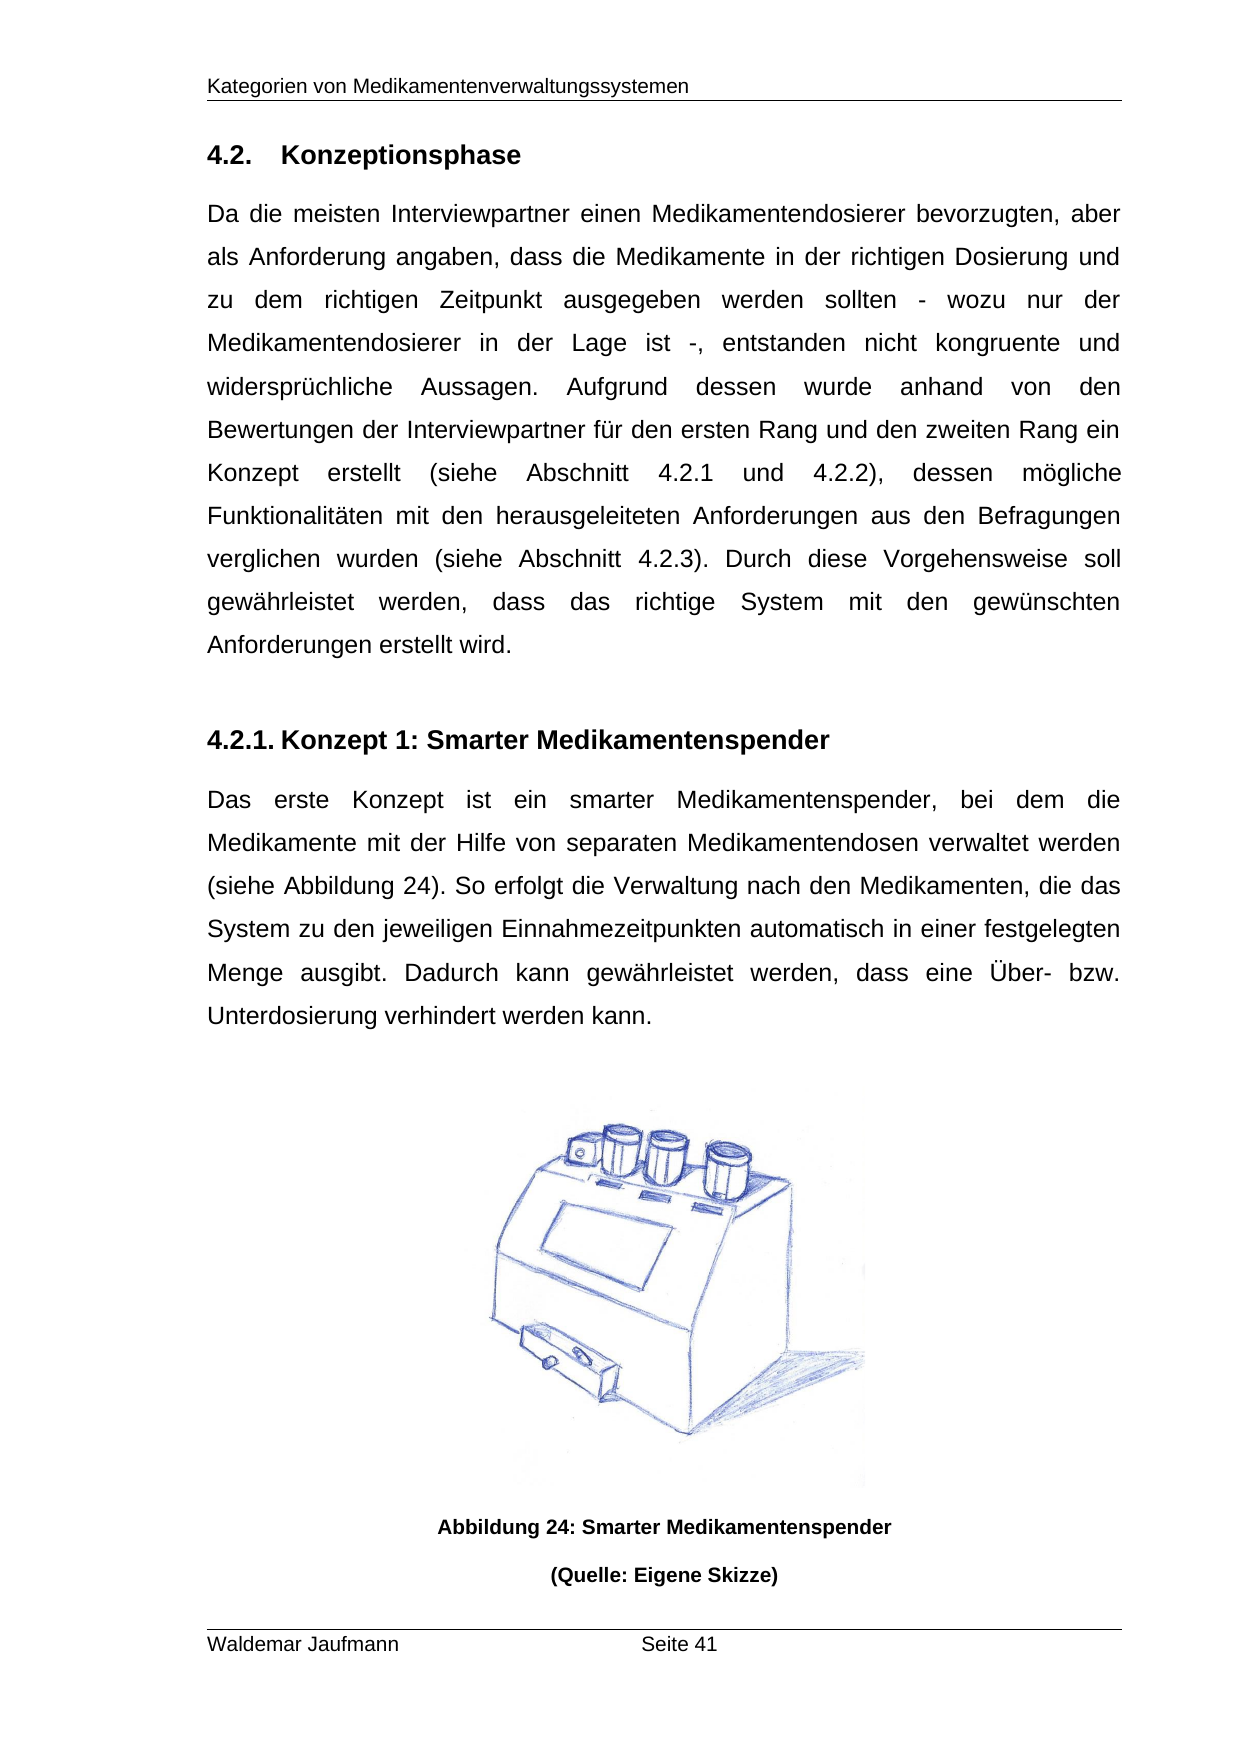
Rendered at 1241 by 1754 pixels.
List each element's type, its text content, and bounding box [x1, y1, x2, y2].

text Da die meisten Interviewpartner einen Medikamentendosierer bevorzugten, aber als Anforderung angaben, dass die Medikamente in der richtigen Dosierung und zu dem richtigen Zeitpunkt ausgegeben werden sollten - wozu nur der Medikamentendosierer in der Lage ist -, entstanden nicht kongruente und widersprüchliche Aussagen. Aufgrund dessen wurde anhand von den Bewertungen der Interviewpartner für den ersten Rang und den zweiten Rang ein Konzept erstellt (siehe Abschnitt 4.2.1 und 4.2.2), dessen mögliche Funktionalitäten mit den herausgeleiteten Anforderungen aus den Befragungen verglichen wurden (siehe Abschnitt 4.2.3). Durch diese Vorgehensweise soll gewährleistet werden, dass das richtige System mit den gewünschten Anforderungen erstellt wird. [207, 199, 1122, 659]
subtitle Konzept 1: Smarter Medikamentenspender [207, 723, 1122, 756]
text Das erste Konzept ist ein smarter Medikamentenspender, bei dem die Medikamente mit der Hilfe von separaten Medikamentendosen verwaltet werden (siehe Abbildung 24). So erfolgt die Verwaltung nach den Medikamenten, die das System zu den jeweiligen Einnahmezeitpunkten automatisch in einer festgelegten Menge ausgibt. Dadurch kann gewährleistet werden, dass eine Über- bzw. Unterdosierung verhindert werden kann. [207, 785, 1122, 1029]
text Abbildung 24: Smarter Medikamentenspender [207, 1515, 1122, 1539]
text (Quelle: Eigene Skizze) [207, 1563, 1122, 1587]
picture [463, 1086, 866, 1488]
subtitle Konzeptionsphase [207, 139, 1122, 170]
